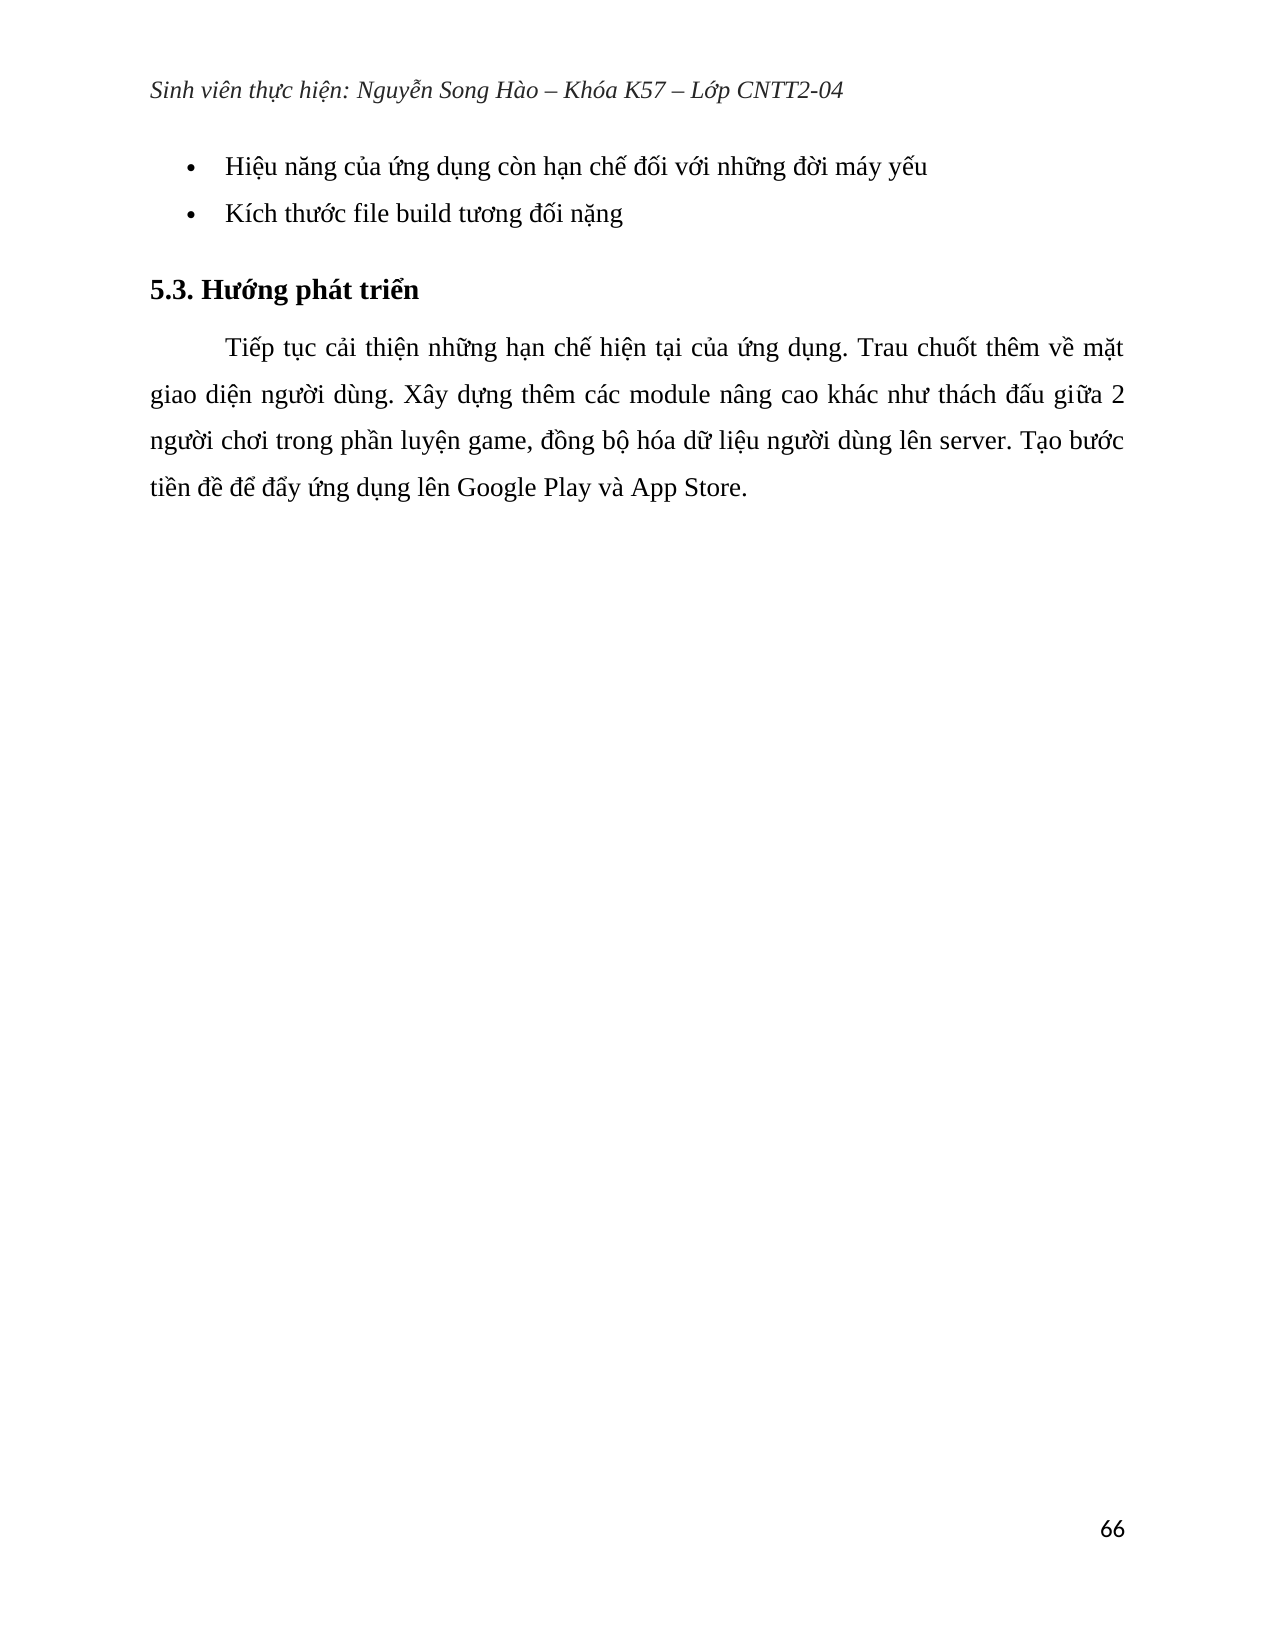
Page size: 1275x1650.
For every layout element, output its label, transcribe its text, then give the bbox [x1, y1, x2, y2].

text Tiếp tục cải thiện những hạn chế hiện tại của ứng dụng. Trau chuốt thêm về mặt giao diện người dùng. Xây dựng thêm các module nâng cao khác như thách đấu giữa 2 người chơi trong phần luyện game, đồng bộ hóa dữ liệu người dùng lên server. Tạo bước tiền đề để đẩy ứng dụng lên Google Play và App Store. [150, 331, 1125, 502]
list Hiệu năng của ứng dụng còn hạn chế đối với những đời máy yếu [187, 150, 1125, 181]
subtitle Hướng phát triển [150, 272, 1125, 306]
list Kích thước file build tương đối nặng [187, 197, 1125, 228]
